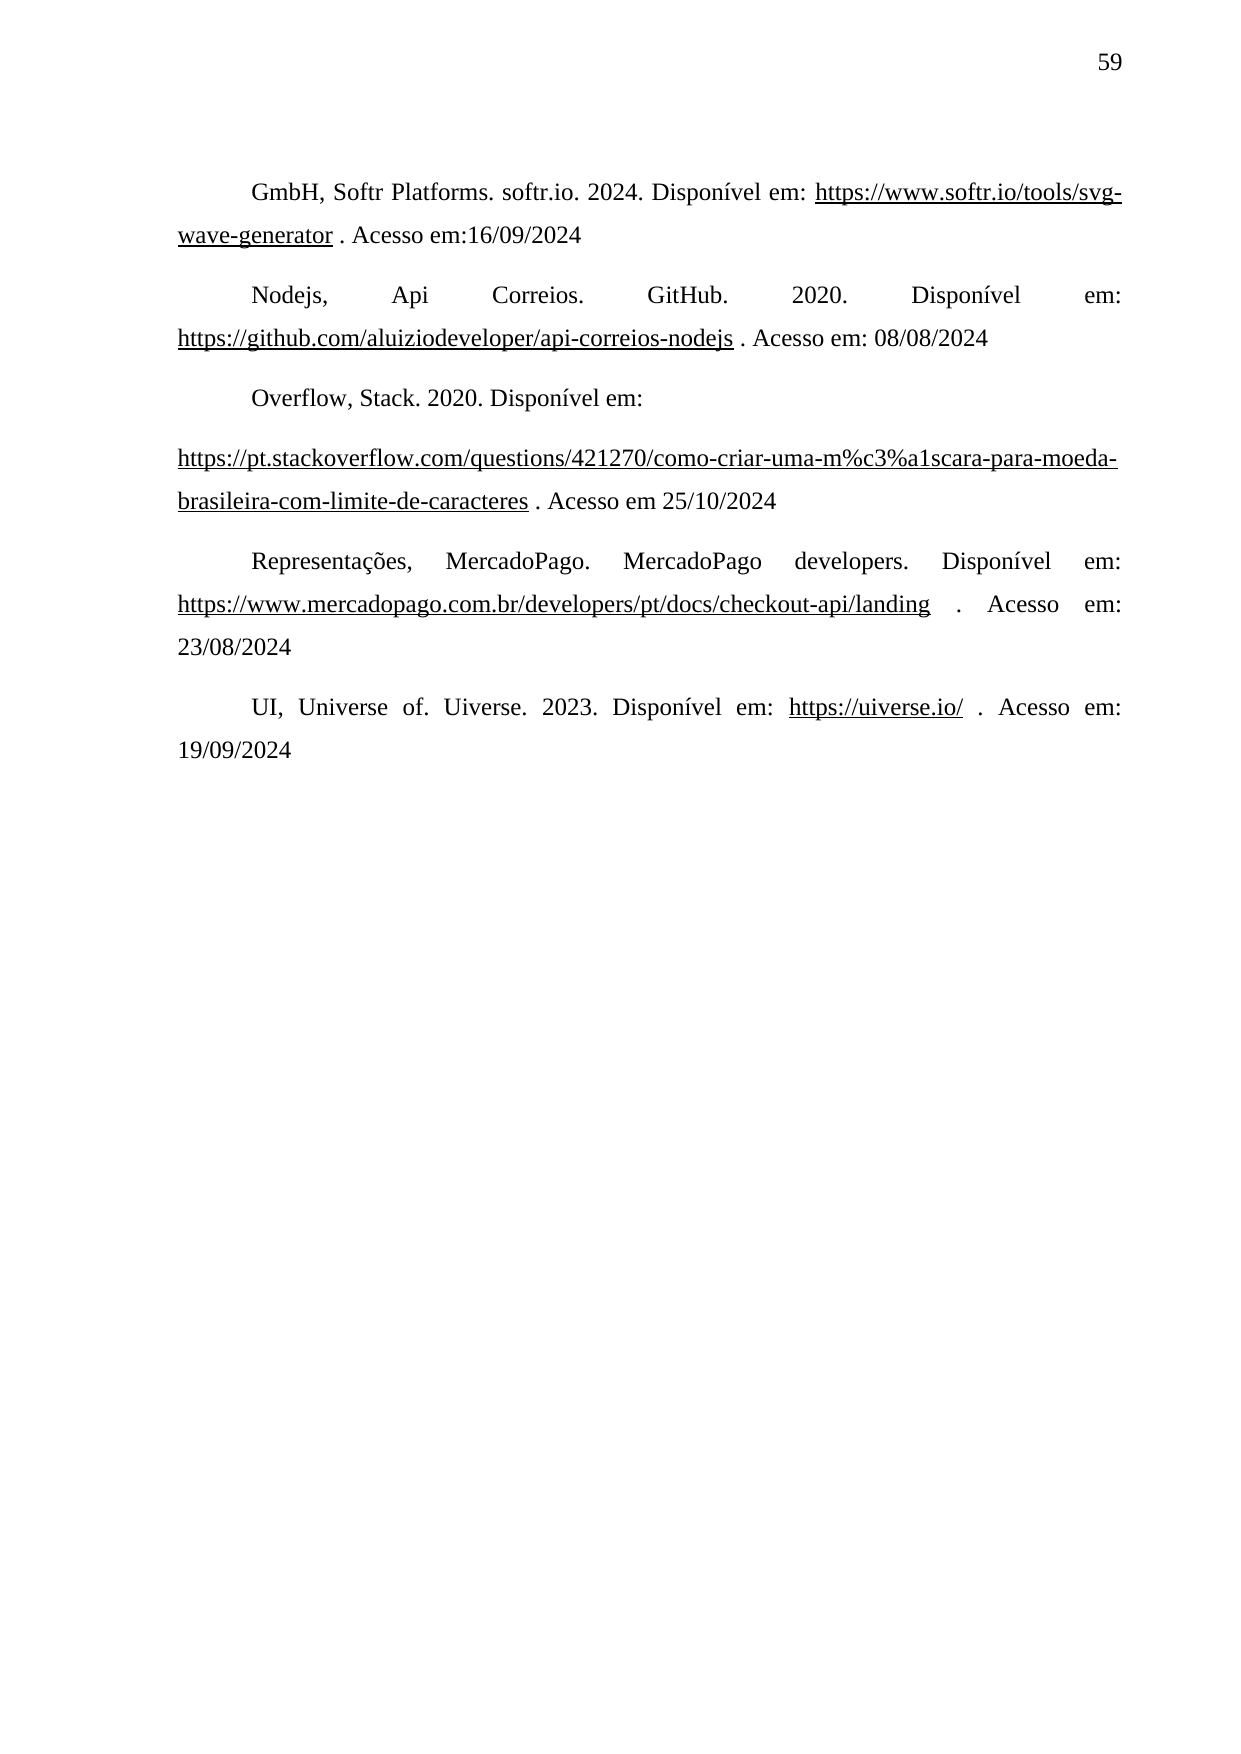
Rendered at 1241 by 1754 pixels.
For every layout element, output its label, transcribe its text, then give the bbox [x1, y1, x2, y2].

text UI, Universe of. Uiverse. 2023. Disponível em: https://uiverse.io/ . Acesso em: 19/09/2024 [177, 692, 1122, 764]
text GmbH, Softr Platforms. softr.io. 2024. Disponível em: https://www.softr.io/tools/svg-wave-generator . Acesso em:16/09/2024 [177, 177, 1122, 249]
text https://pt.stackoverflow.com/questions/421270/como-criar-uma-m%c3%a1scara-para-moeda-brasileira-com-limite-de-caracteres . Acesso em 25/10/2024 [177, 443, 1122, 515]
text Nodejs, Api Correios. GitHub. 2020. Disponível em: https://github.com/aluiziodeveloper/api-correios-nodejs . Acesso em: 08/08/2024 [177, 280, 1122, 352]
text Representações, MercadoPago. MercadoPago developers. Disponível em: https://www.mercadopago.com.br/developers/pt/docs/checkout-api/landing . Acesso em: 23/08/2024 [177, 546, 1122, 661]
text Overflow, Stack. 2020. Disponível em: [177, 383, 1122, 412]
